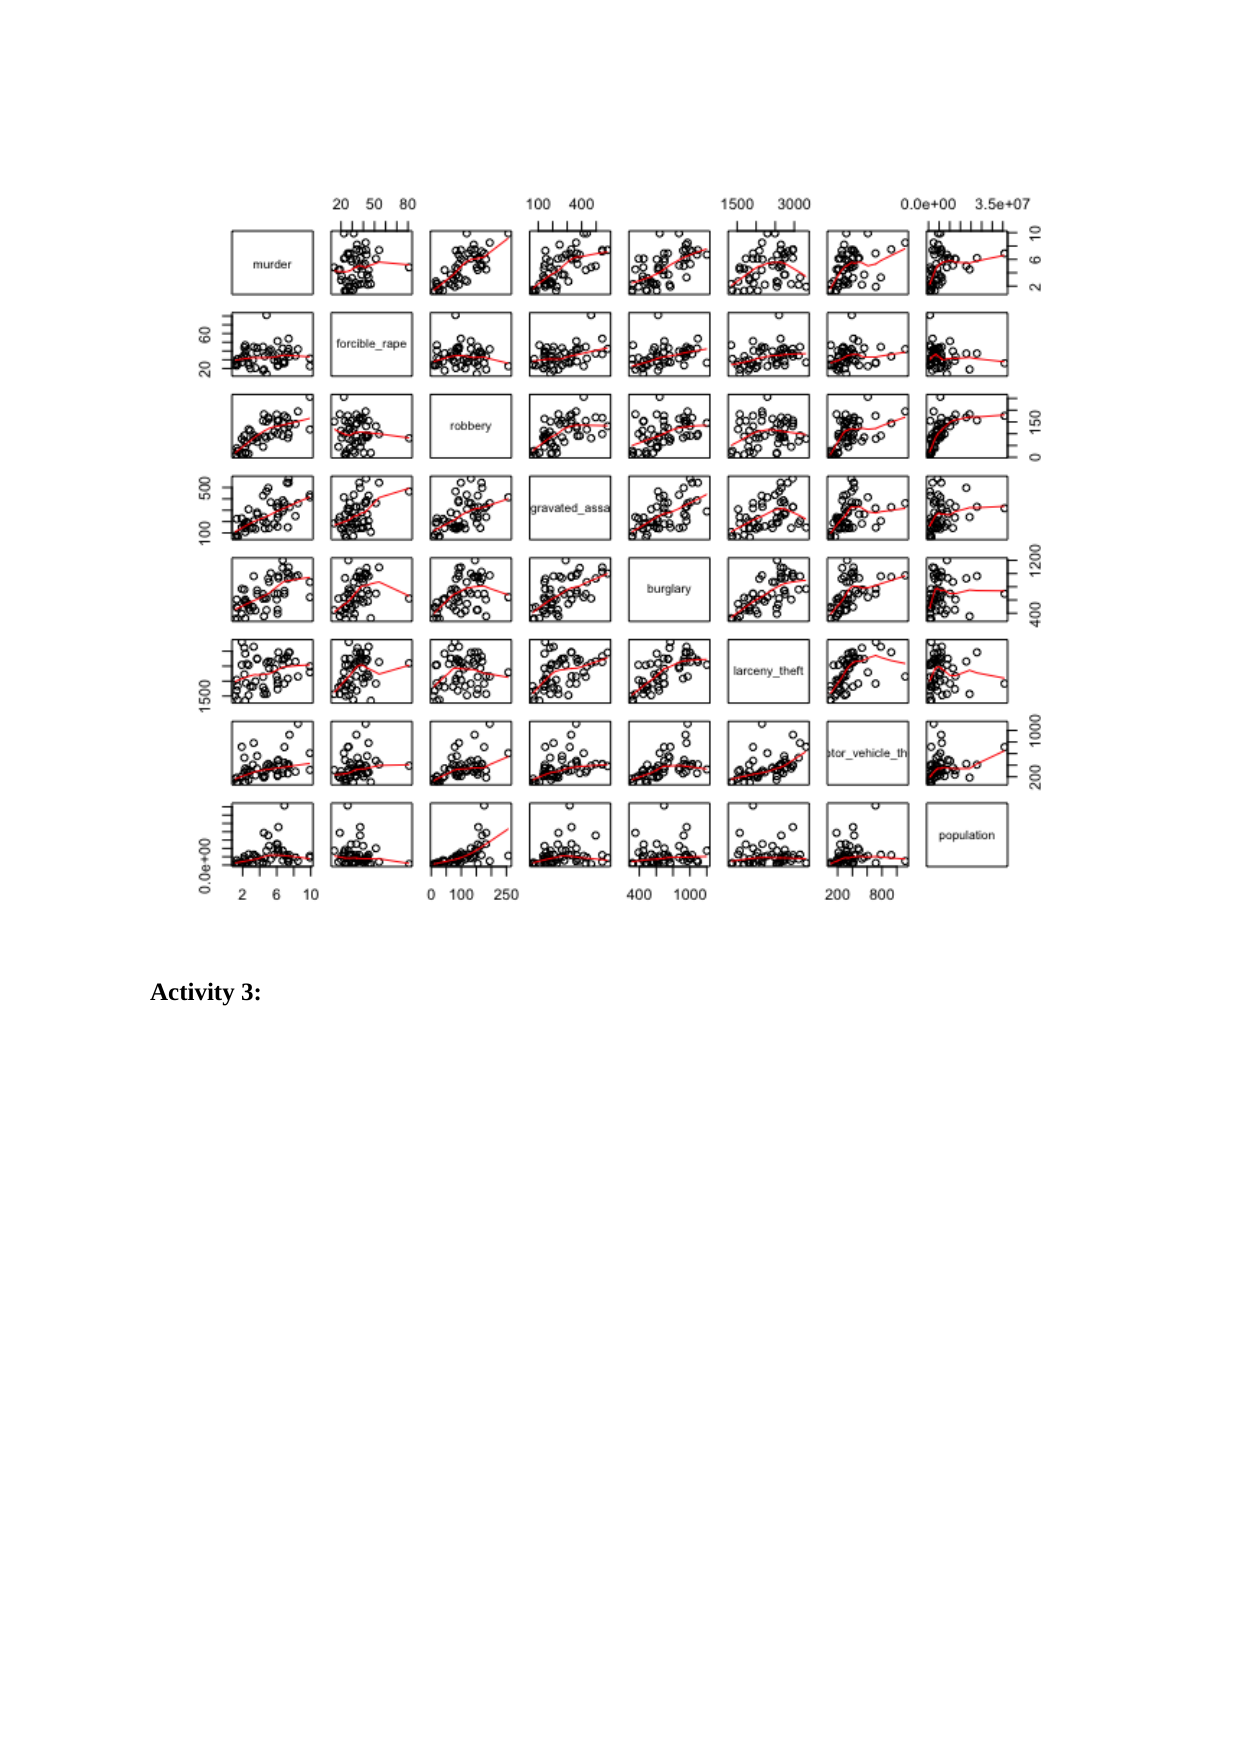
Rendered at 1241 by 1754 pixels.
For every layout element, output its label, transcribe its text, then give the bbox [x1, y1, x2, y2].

text Activity 3: [150, 977, 1090, 1006]
picture [150, 150, 1090, 949]
